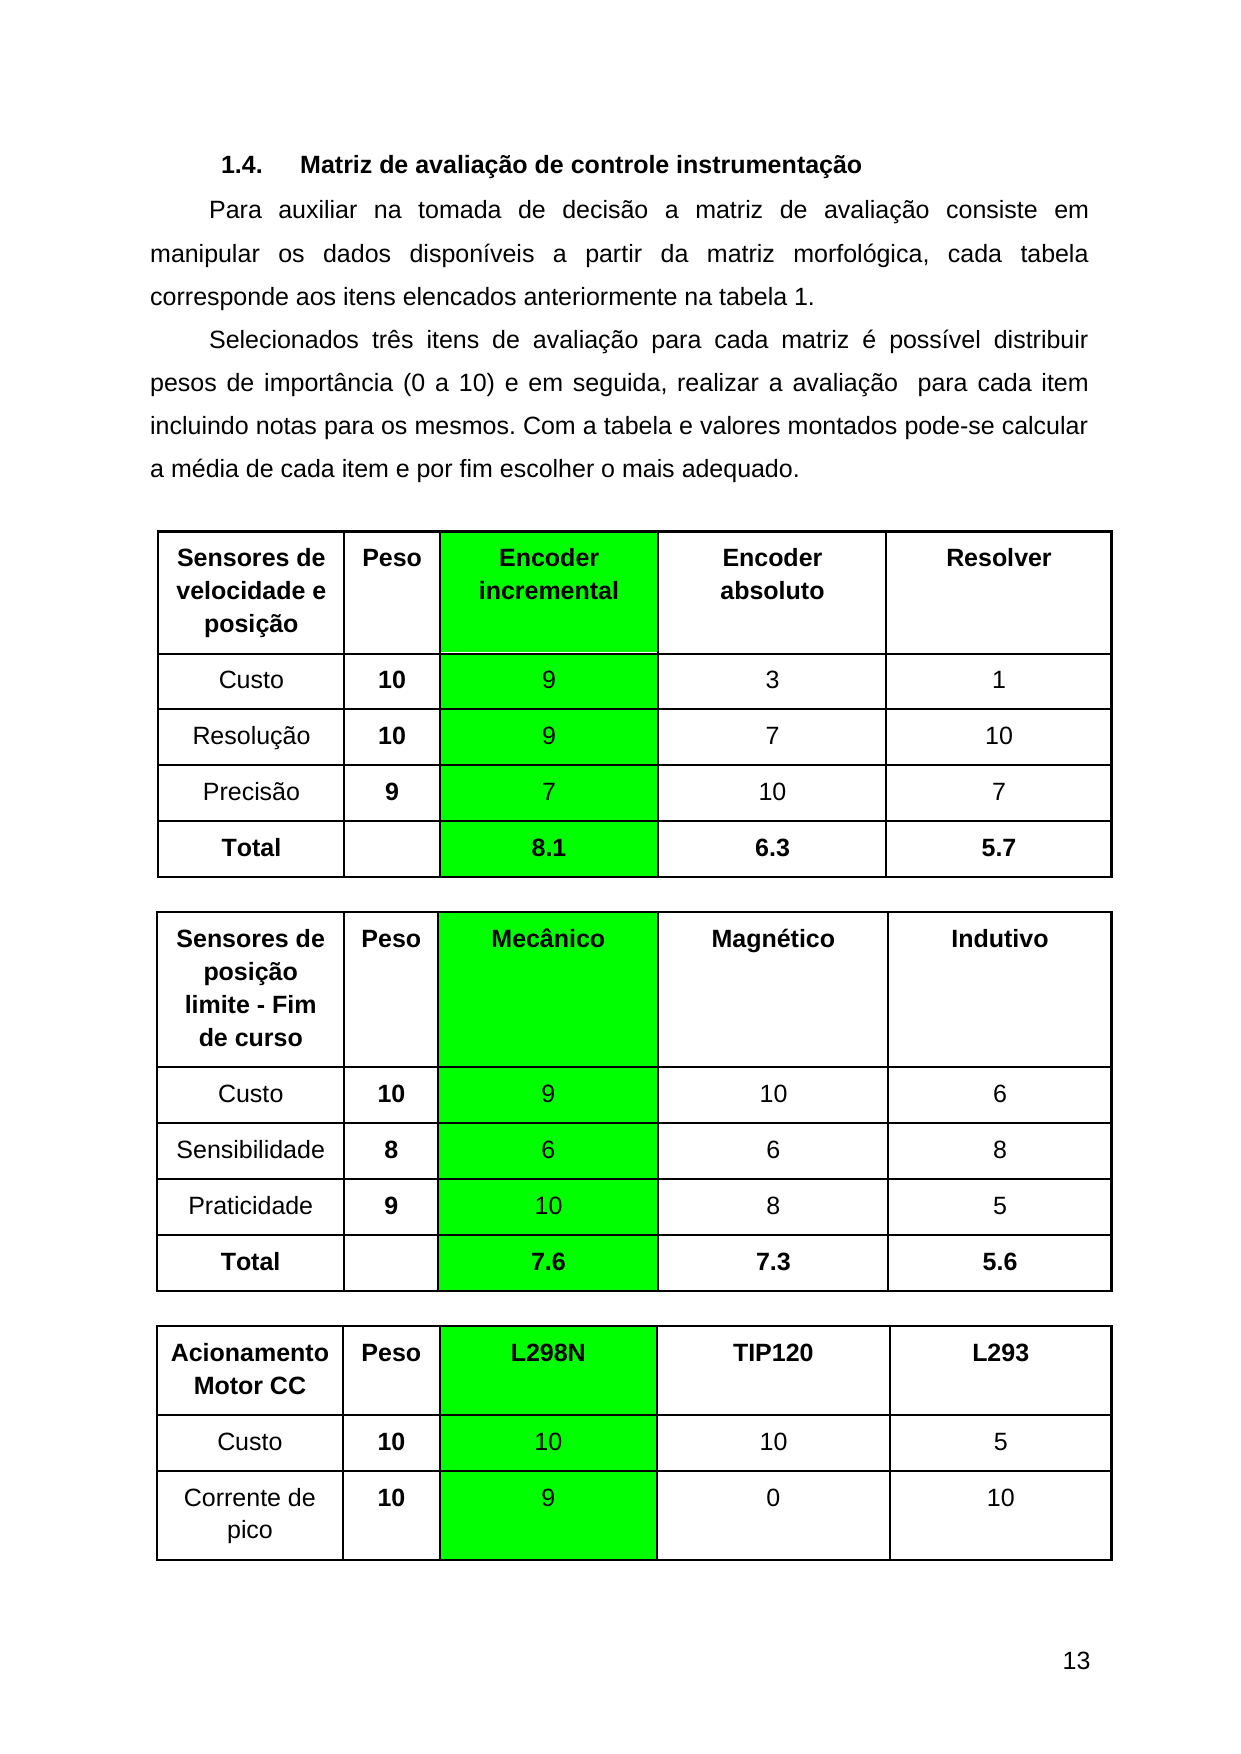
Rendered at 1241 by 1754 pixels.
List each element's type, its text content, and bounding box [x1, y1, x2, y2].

table_header Peso [345, 533, 439, 652]
table_cell 5 [891, 1416, 1110, 1470]
table_cell 9 [439, 1068, 657, 1122]
table_cell 7.6 [439, 1236, 657, 1290]
table_cell 6 [889, 1068, 1110, 1122]
table_cell Resolução [159, 710, 343, 764]
table_cell Corrente de pico [158, 1472, 342, 1559]
table_cell Total [158, 1236, 343, 1290]
subtitle Matriz de avaliação de controle instrumentação [262, 150, 1090, 179]
table_cell Precisão [159, 766, 343, 820]
table_cell 9 [345, 766, 439, 820]
table_cell 7 [887, 766, 1110, 820]
table_cell Sensibilidade [158, 1124, 343, 1178]
table_cell 10 [887, 710, 1110, 764]
table_header Sensores de velocidade e posição [159, 533, 343, 652]
table_cell 10 [659, 766, 885, 820]
table_cell 8 [889, 1124, 1110, 1178]
table_header L293 [891, 1327, 1110, 1414]
table_cell 10 [345, 655, 439, 708]
table_cell 5.6 [889, 1236, 1110, 1290]
table_cell 9 [345, 1180, 437, 1234]
table_cell 9 [441, 655, 657, 708]
table_cell Custo [158, 1068, 343, 1122]
table_cell 10 [345, 1068, 437, 1122]
table_cell 6 [659, 1124, 887, 1178]
table_header Peso [345, 913, 437, 1066]
table_header Magnético [659, 913, 887, 1066]
table_cell 10 [441, 1416, 656, 1470]
table_cell 7.3 [659, 1236, 887, 1290]
text Para auxiliar na tomada de decisão a matriz de avaliação consiste em manipular os dados disponíveis a partir da matriz morfológica, cada tabela corresponde aos itens elencados anteriormente na tabela 1. [150, 196, 1090, 311]
table_cell 10 [891, 1472, 1110, 1559]
table_cell 5 [889, 1180, 1110, 1234]
text Selecionados três itens de avaliação para cada matriz é possível distribuir pesos de importância (0 a 10) e em seguida, realizar a avaliação para cada item incluindo notas para os mesmos. Com a tabela e valores montados pode-se calcular a média de cada item e por fim escolher o mais adequado. [150, 325, 1090, 483]
table_cell Praticidade [158, 1180, 343, 1234]
table_cell 9 [441, 1472, 656, 1559]
table_cell 5.7 [887, 822, 1110, 876]
table_cell 9 [441, 710, 657, 764]
table_cell [345, 1236, 437, 1290]
table_cell 7 [441, 766, 657, 820]
table_cell 3 [659, 655, 885, 708]
table_header Mecânico [439, 913, 657, 1066]
table_header TIP120 [658, 1327, 889, 1414]
table_cell 6.3 [659, 822, 885, 876]
table_cell 10 [439, 1180, 657, 1234]
table_header Encoder incremental [441, 533, 657, 652]
table_header Encoder absoluto [659, 533, 885, 652]
table_cell Custo [158, 1416, 342, 1470]
table_cell 10 [659, 1068, 887, 1122]
table_cell Total [159, 822, 343, 876]
table_cell 10 [345, 710, 439, 764]
table_header Acionamento Motor CC [158, 1327, 342, 1414]
table_cell 8 [659, 1180, 887, 1234]
table_cell [345, 822, 439, 876]
table_cell 8 [345, 1124, 437, 1178]
table_header Sensores de posição limite - Fim de curso [158, 913, 343, 1066]
table_cell 0 [658, 1472, 889, 1559]
table_cell 10 [344, 1416, 439, 1470]
table_cell 8.1 [441, 822, 657, 876]
table_cell 7 [659, 710, 885, 764]
table_cell Custo [159, 655, 343, 708]
table_cell 10 [658, 1416, 889, 1470]
table_header L298N [441, 1327, 656, 1414]
table_cell 10 [344, 1472, 439, 1559]
table_cell 1 [887, 655, 1110, 708]
table_header Resolver [887, 533, 1110, 652]
table_cell 6 [439, 1124, 657, 1178]
table_header Indutivo [889, 913, 1110, 1066]
table_header Peso [344, 1327, 439, 1414]
